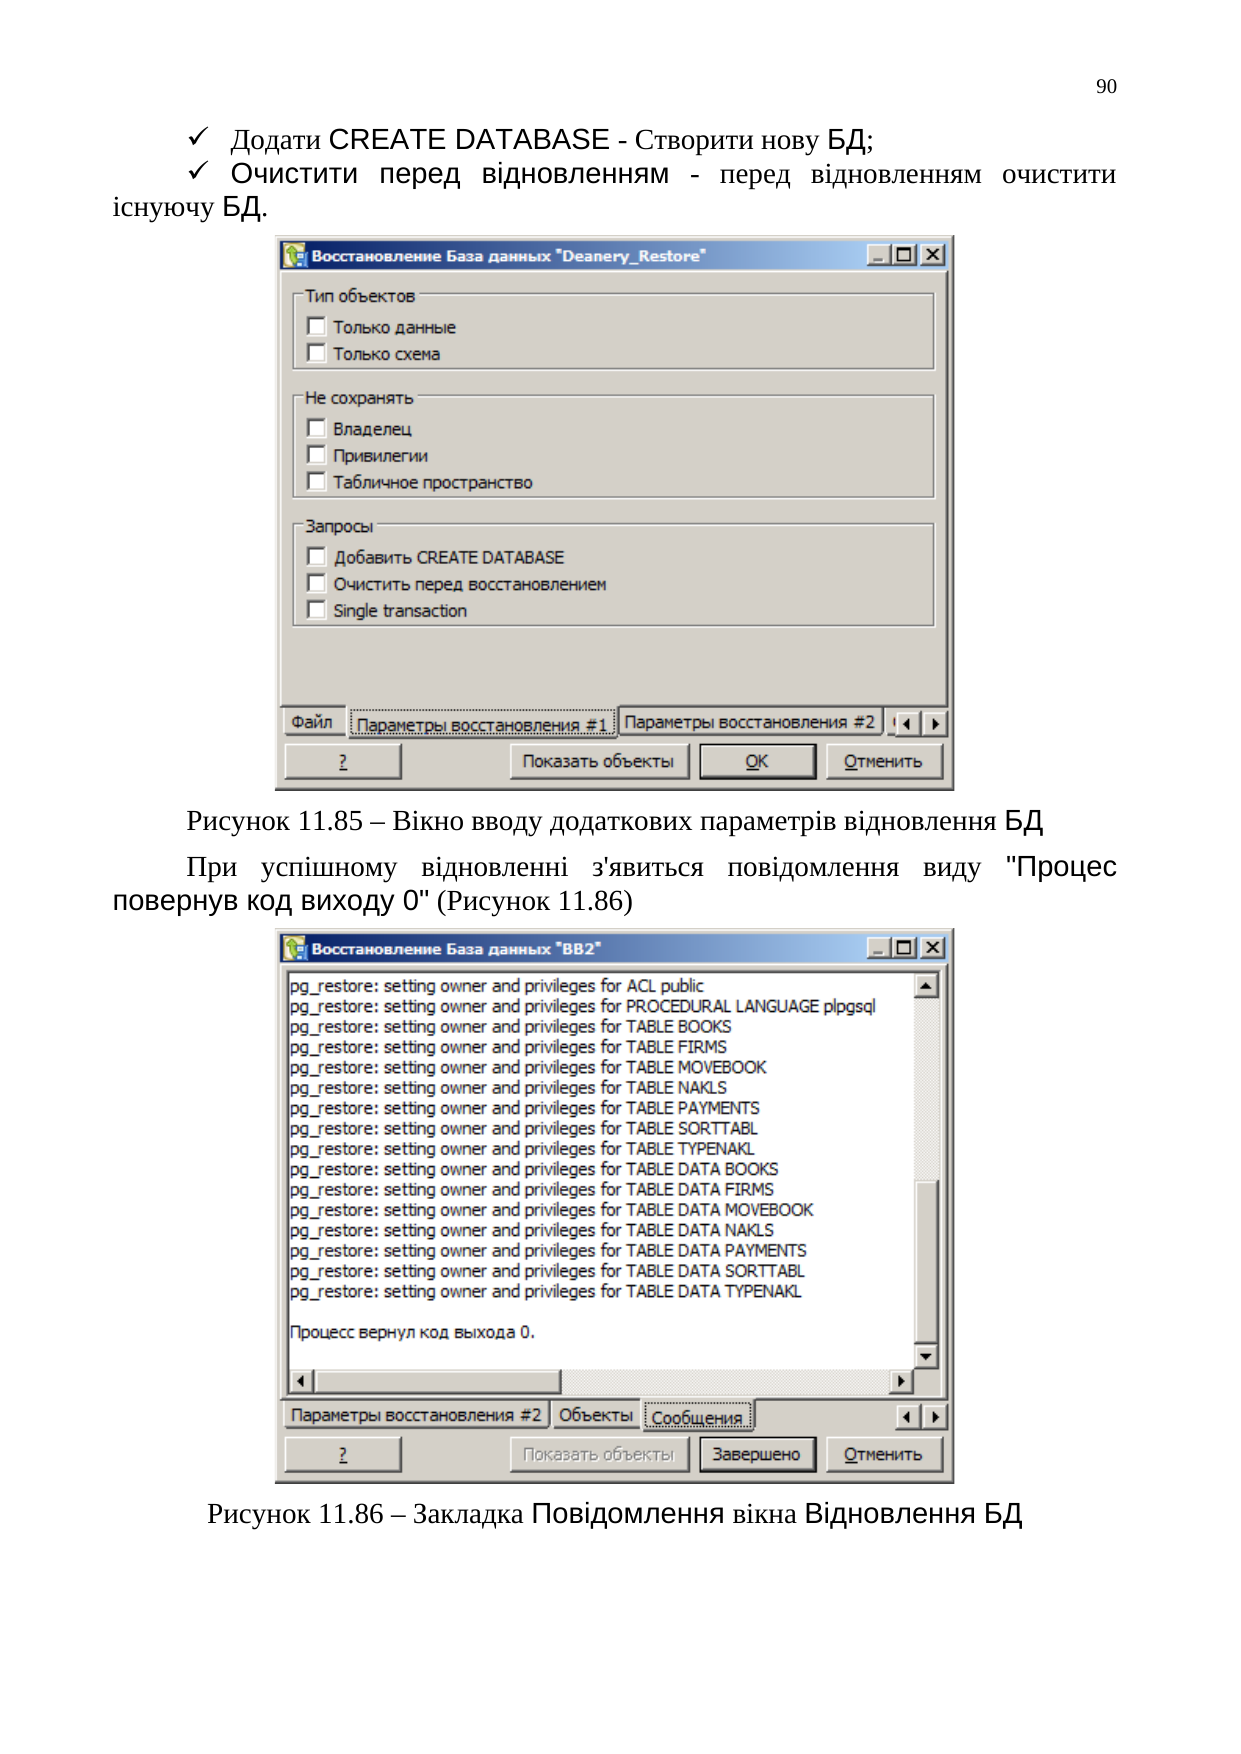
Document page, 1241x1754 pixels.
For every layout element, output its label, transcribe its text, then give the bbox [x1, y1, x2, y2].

picture [274, 928, 955, 1484]
list Додати CREATE DATABASE - Створити нову БД; [112, 122, 1117, 156]
list Очистити перед відновленням - перед відновленням очистити існуючу БД. [112, 156, 1117, 223]
picture [274, 235, 955, 791]
